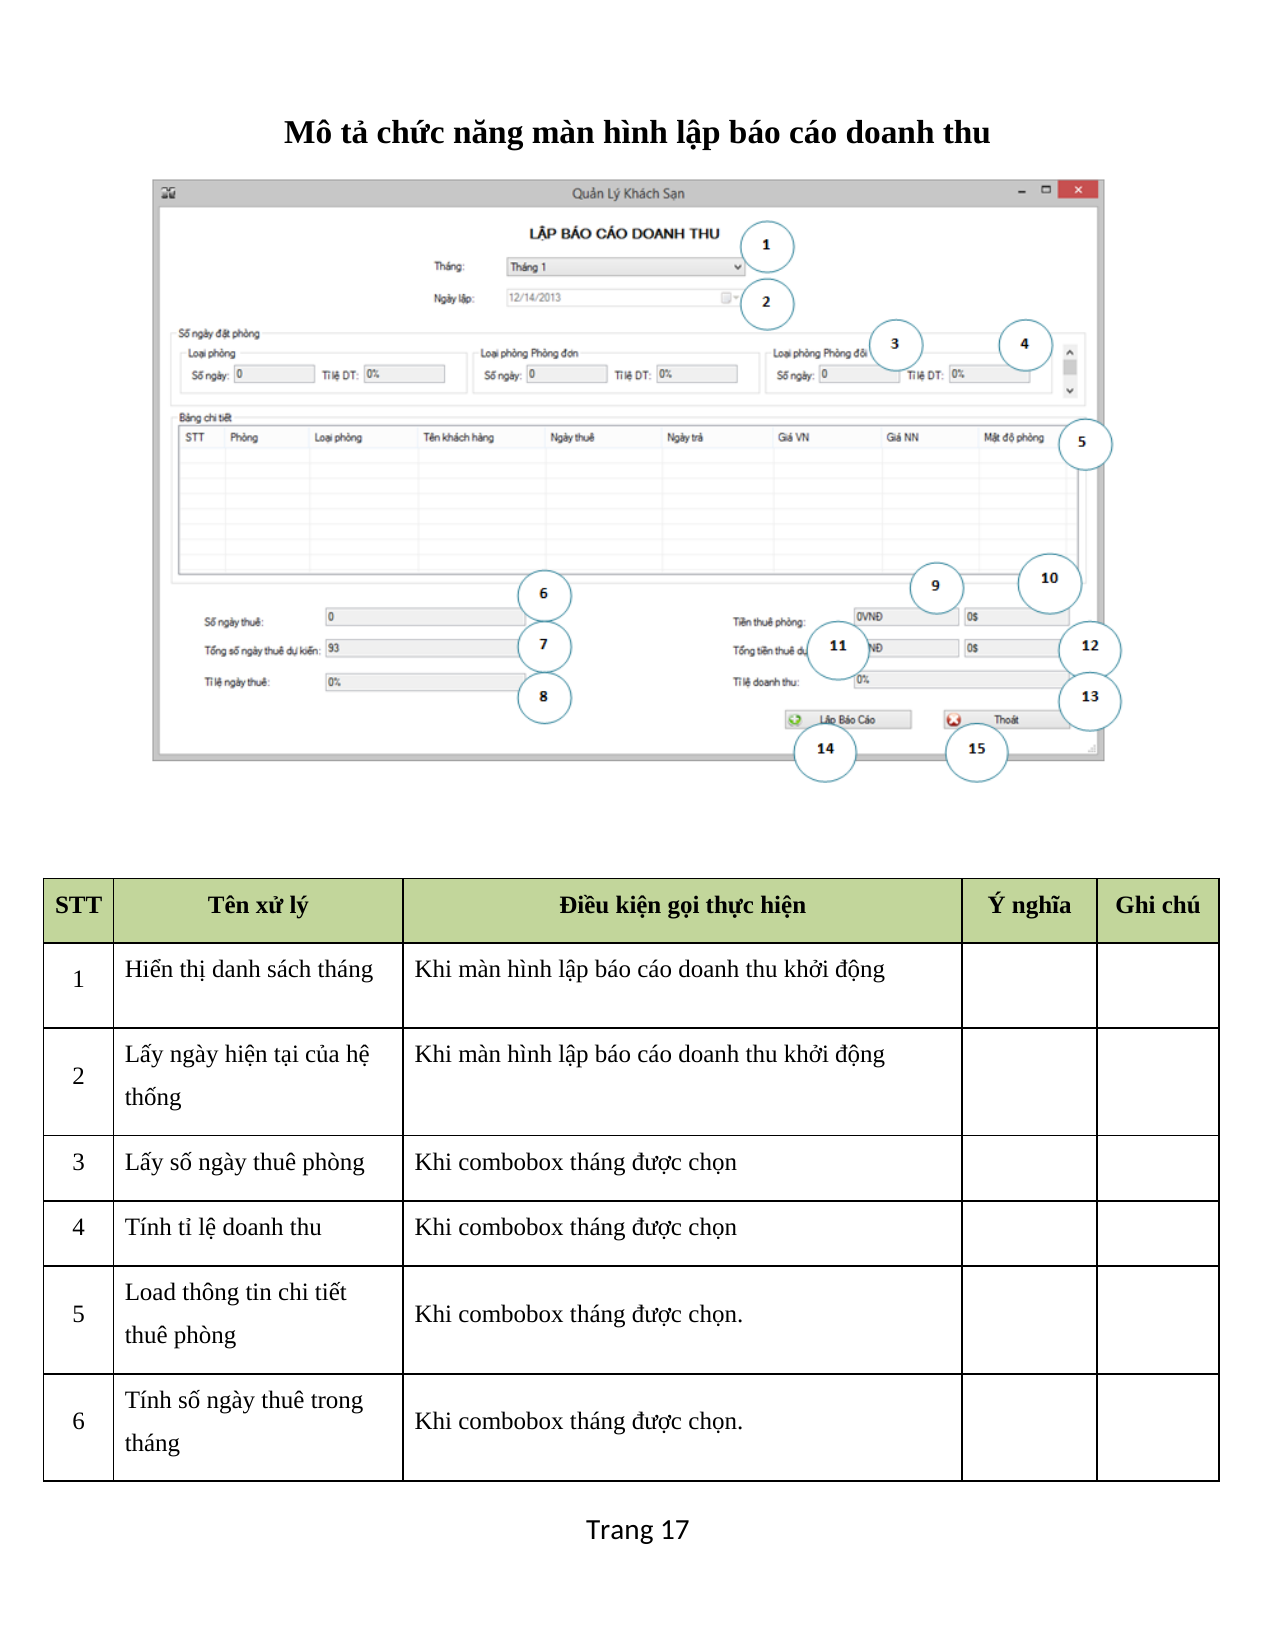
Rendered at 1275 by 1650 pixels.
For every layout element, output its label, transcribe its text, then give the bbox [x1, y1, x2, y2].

table_cell Khi combobox tháng được chọn. [404, 1267, 961, 1373]
table_cell [963, 1136, 1096, 1200]
table_cell Hiển thị danh sách tháng [114, 944, 402, 1027]
table_cell [963, 944, 1096, 1027]
table_cell 1 [44, 944, 113, 1027]
table_cell 2 [44, 1029, 113, 1134]
table_cell [1098, 1029, 1218, 1134]
table_header Tên xử lý [114, 879, 402, 942]
table_cell Load thông tin chi tiết thuê phòng [114, 1267, 402, 1373]
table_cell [404, 1375, 961, 1480]
table_cell [1098, 1136, 1218, 1200]
table_cell 3 [44, 1136, 113, 1200]
table_cell Khi combobox tháng được chọn [404, 1202, 961, 1265]
table_cell 6 [44, 1375, 113, 1480]
table_cell [963, 1375, 1096, 1480]
table_cell Khi màn hình lập báo cáo doanh thu khởi động [404, 944, 961, 1027]
table_cell Lấy số ngày thuê phòng [114, 1136, 402, 1200]
table_cell [1098, 1267, 1218, 1373]
table_cell [963, 1267, 1096, 1373]
table_header STT [44, 879, 113, 942]
table_cell [1098, 944, 1218, 1027]
table_cell Tính số ngày thuê trong tháng [114, 1375, 402, 1480]
table_header Điều kiện gọi thực hiện [404, 879, 961, 942]
text Mô tả chức năng màn hình lập báo cáo doanh thu [150, 112, 1125, 151]
table_header Ý nghĩa [963, 879, 1096, 942]
table_cell Tính tỉ lệ doanh thu [114, 1202, 402, 1265]
table_cell 5 [44, 1267, 113, 1373]
table_cell [963, 1202, 1096, 1265]
table_cell Lấy ngày hiện tại của hệ thống [114, 1029, 402, 1134]
table_cell [963, 1029, 1096, 1134]
table_cell 4 [44, 1202, 113, 1265]
picture [150, 177, 1125, 788]
table_header Ghi chú [1098, 879, 1218, 942]
table_cell Khi màn hình lập báo cáo doanh thu khởi động [404, 1029, 961, 1134]
table_cell [1098, 1202, 1218, 1265]
table_cell Khi combobox tháng được chọn [404, 1136, 961, 1200]
table_cell [1098, 1375, 1218, 1480]
